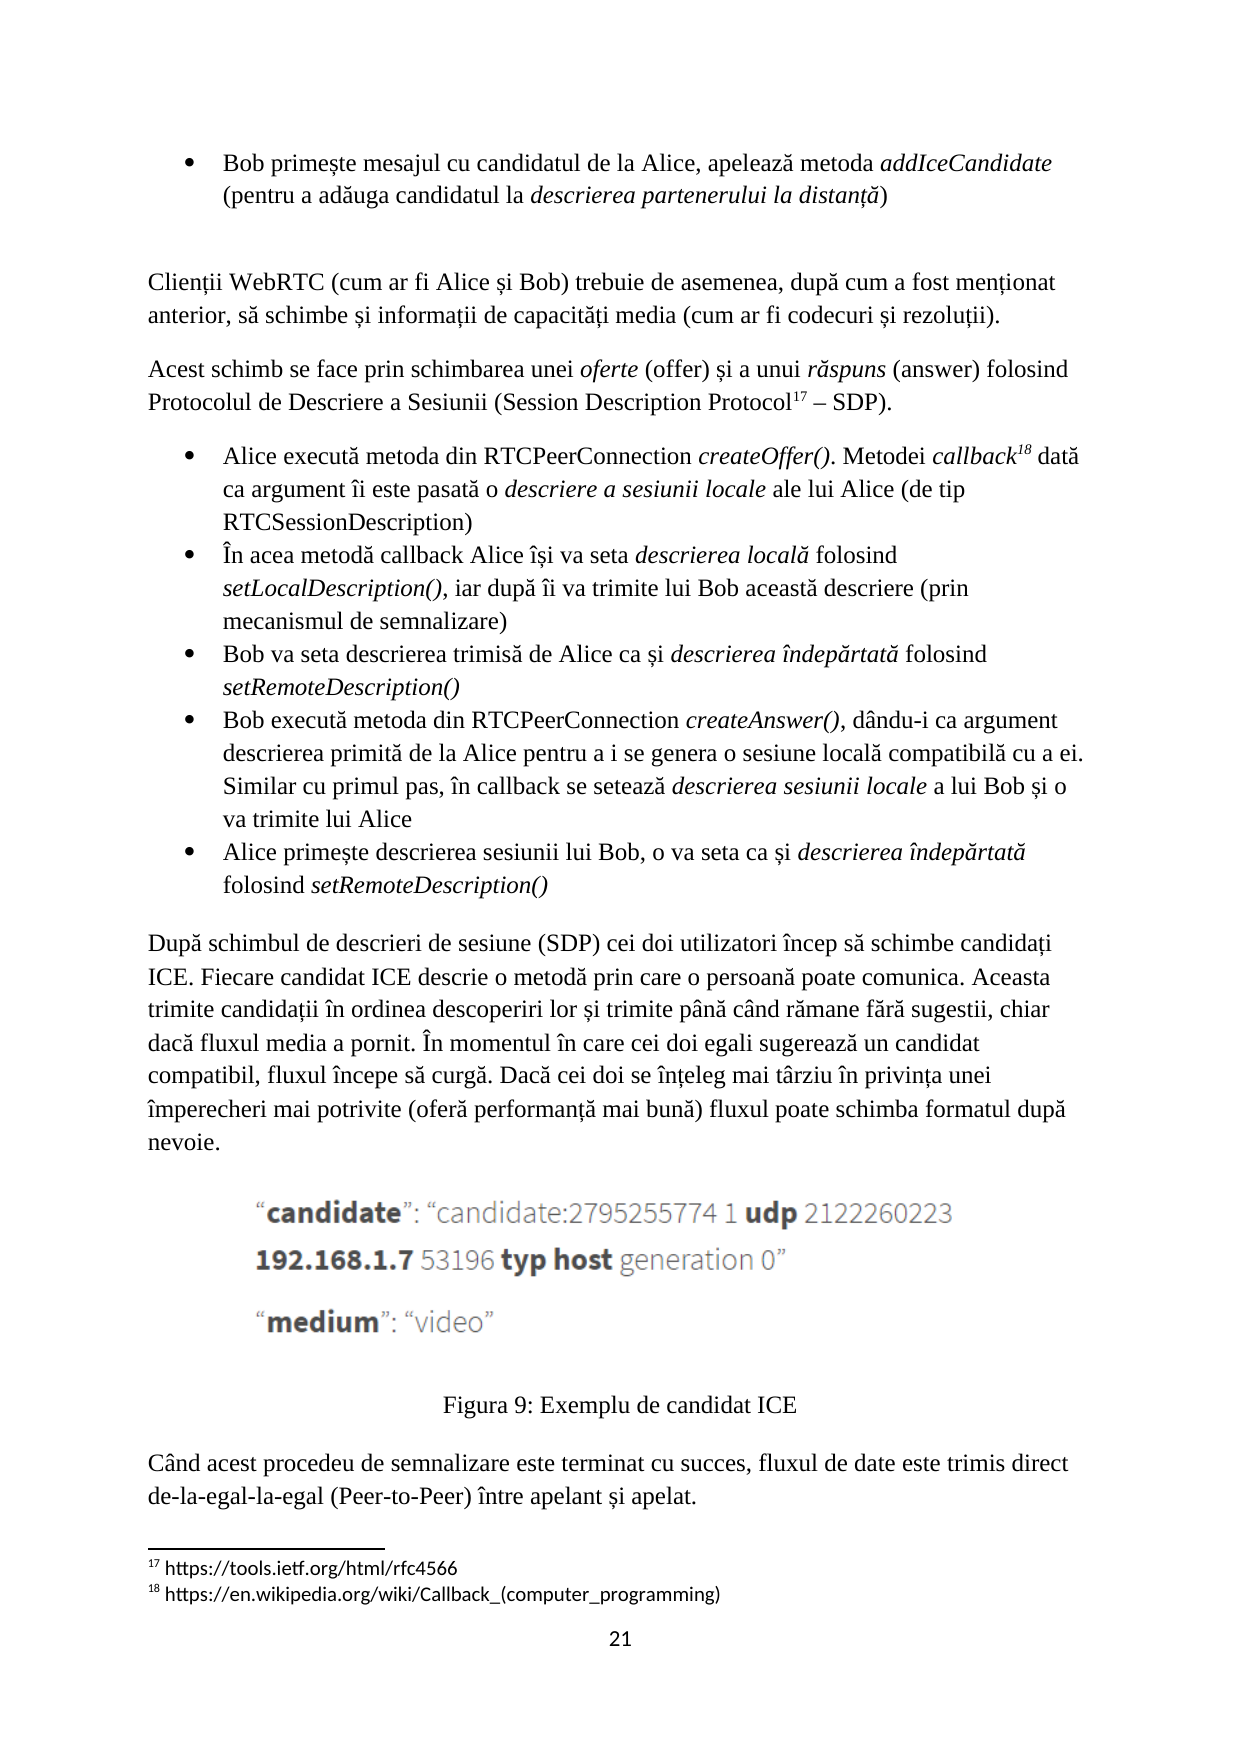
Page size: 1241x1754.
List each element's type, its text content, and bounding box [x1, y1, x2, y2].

text Când acest procedeu de semnalizare este terminat cu succes, fluxul de date este trimis direct de-la-egal-la-egal (Peer-to-Peer) între apelant și apelat. [148, 1448, 1093, 1510]
list Bob primește mesajul cu candidatul de la Alice, apelează metoda addIceCandidate (pentru a adăuga candidatul la descrierea partenerului la distanță) [185, 148, 1093, 209]
list Alice execută metoda din RTCPeerConnection createOffer(). Metodei callback dată ca argument îi este pasată o descriere a sesiunii locale ale lui Alice (de tip RTCSessionDescription) [185, 441, 1093, 536]
list Bob va seta descrierea trimisă de Alice ca și descrierea îndepărtată folosind setRemoteDescription() [185, 639, 1093, 701]
text Clienții WebRTC (cum ar fi Alice și Bob) trebuie de asemenea, după cum a fost menționat anterior, să schimbe și informații de capacități media (cum ar fi codecuri și rezoluții). [148, 267, 1093, 329]
text Figura 9: Exemplu de candidat ICE [148, 1390, 1093, 1419]
text Acest schimb se face prin schimbarea unei oferte (offer) și a unui răspuns (answer) folosind Protocolul de Descriere a Sesiunii (Session Description Protocol – SDP). [148, 354, 1093, 416]
list În acea metodă callback Alice își va seta descrierea locală folosind setLocalDescription(), iar după îi va trimite lui Bob această descriere (prin mecanismul de semnalizare) [185, 540, 1093, 635]
list Bob execută metoda din RTCPeerConnection createAnswer(), dându-i ca argument descrierea primită de la Alice pentru a i se genera o sesiune locală compatibilă cu a ei. Similar cu primul pas, în callback se setează descrierea sesiunii locale a lui Bob și o va trimite lui Alice [185, 705, 1093, 833]
picture [213, 1184, 1027, 1361]
text După schimbul de descrieri de sesiune (SDP) cei doi utilizatori încep să schimbe candidați ICE. Fiecare candidat ICE descrie o metodă prin care o persoană poate comunica. Aceasta trimite candidații în ordinea descoperiri lor și trimite până când rămane fără sugestii, chiar dacă fluxul media a pornit. În momentul în care cei doi egali sugerează un candidat compatibil, fluxul începe să curgă. Dacă cei doi se înțeleg mai târziu în privința unei împerecheri mai potrivite (oferă performanță mai bună) fluxul poate schimba formatul după nevoie. [148, 928, 1093, 1155]
list Alice primește descrierea sesiunii lui Bob, o va seta ca și descrierea îndepărtată folosind setRemoteDescription() [185, 837, 1093, 899]
